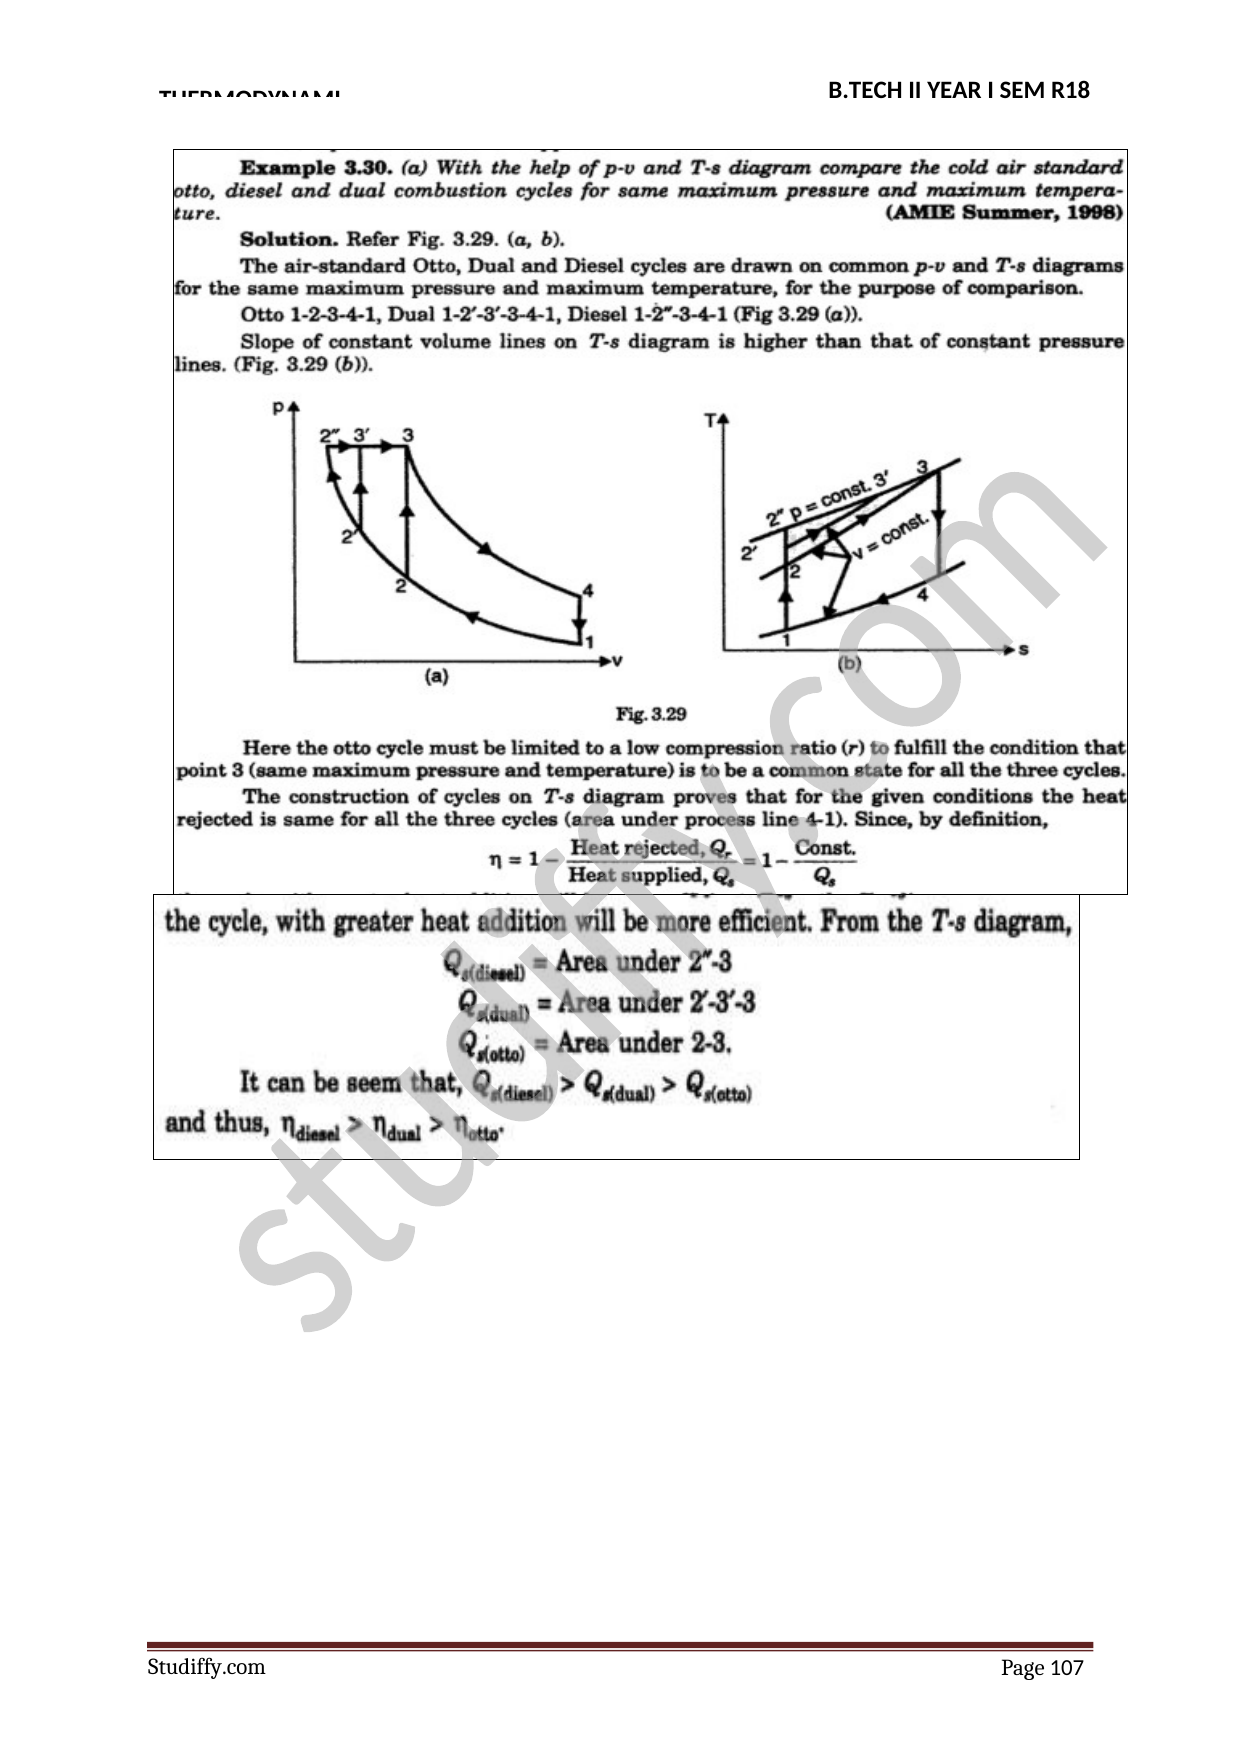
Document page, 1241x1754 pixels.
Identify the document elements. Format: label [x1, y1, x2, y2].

picture [174, 150, 1127, 894]
picture [563, 895, 583, 906]
picture [154, 895, 1079, 1159]
picture [610, 887, 623, 894]
